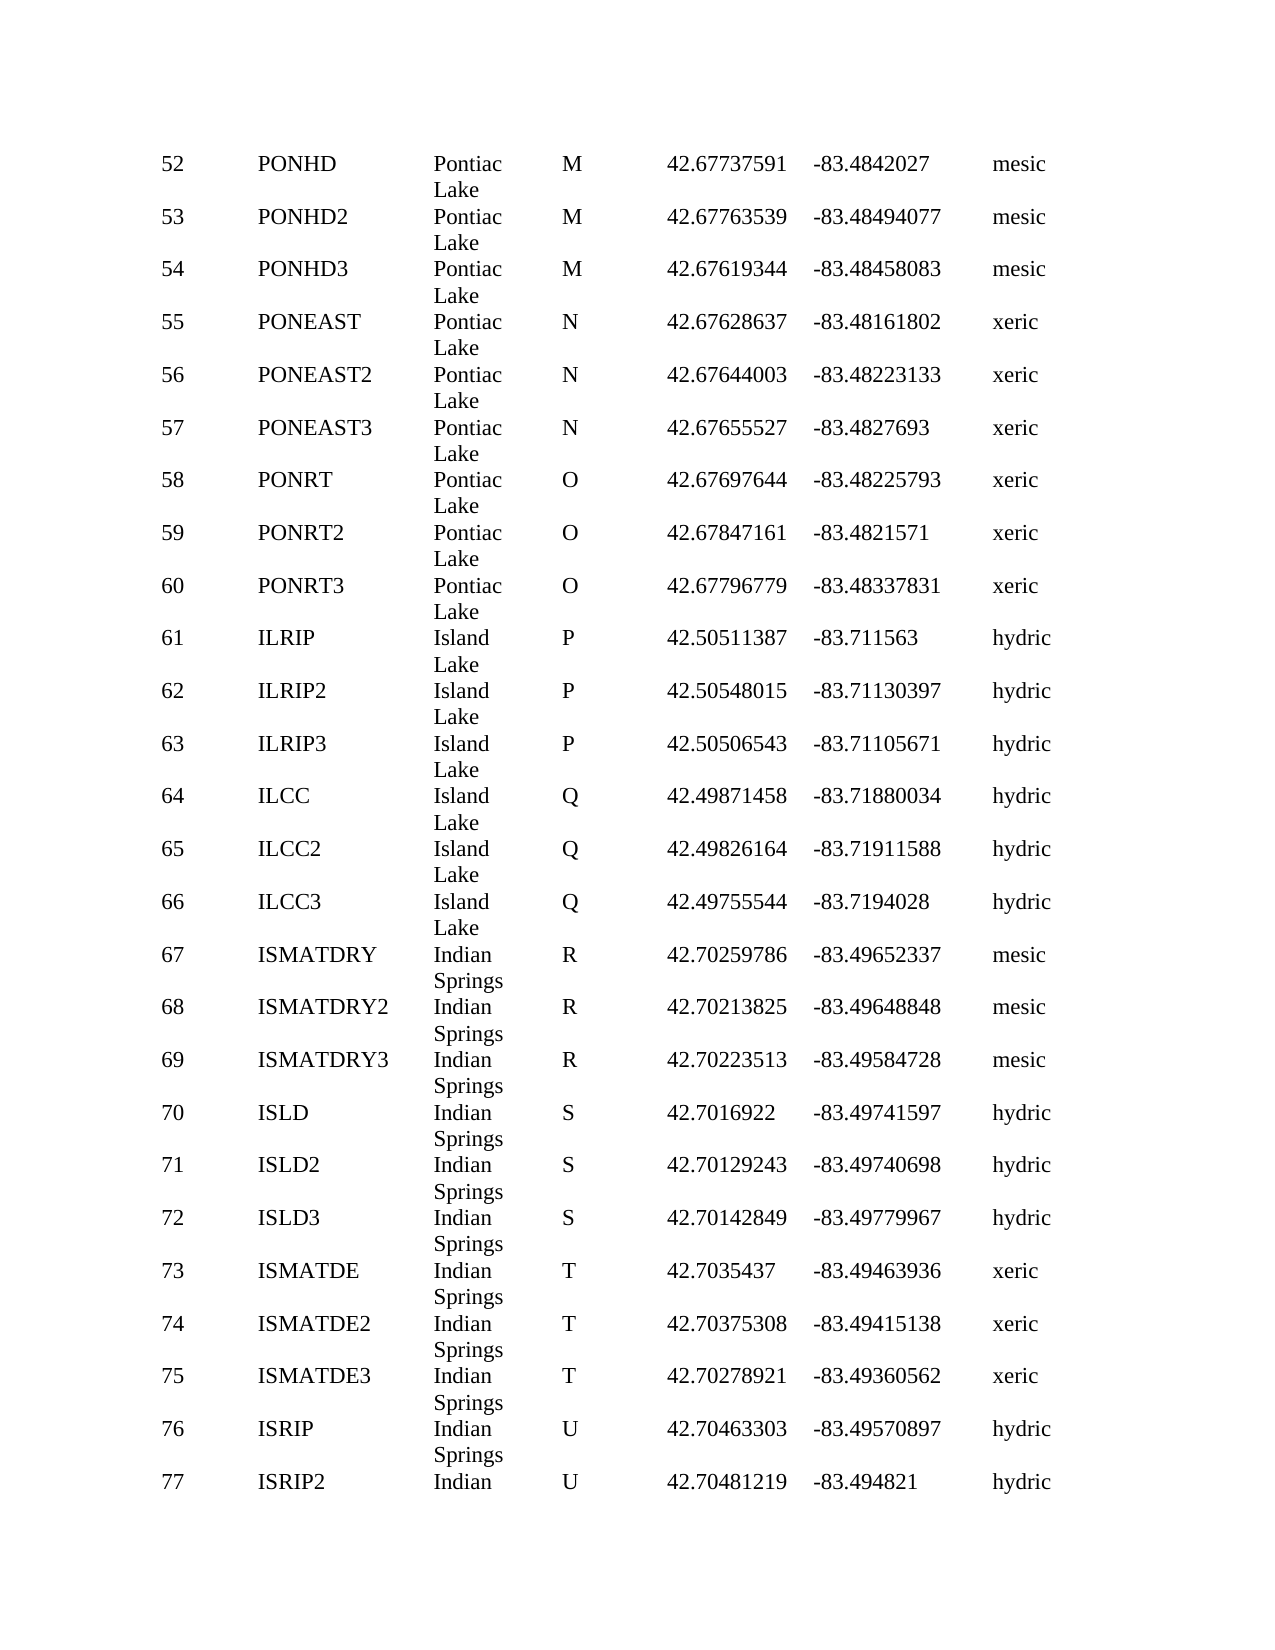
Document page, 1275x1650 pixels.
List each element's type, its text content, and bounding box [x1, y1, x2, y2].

table_cell hydric [981, 1415, 1125, 1468]
table_cell 42.67619344 [656, 255, 802, 308]
table_cell hydric [981, 730, 1125, 782]
table_cell Island Lake [422, 783, 551, 835]
table_cell -83.711563 [802, 624, 981, 677]
table_cell xeric [981, 414, 1125, 466]
table_cell 65 [150, 835, 246, 888]
table_cell xeric [981, 572, 1125, 624]
table_cell T [551, 1310, 656, 1362]
table_cell R [551, 1046, 656, 1099]
table_cell 42.7035437 [656, 1257, 802, 1309]
table_cell ISMATDRY2 [246, 993, 422, 1046]
table_cell Q [551, 835, 656, 888]
table_cell -83.494821 [802, 1468, 981, 1498]
table_cell mesic [981, 941, 1125, 993]
table_cell 42.70463303 [656, 1415, 802, 1468]
table_cell M [551, 255, 656, 308]
table_cell 60 [150, 572, 246, 624]
table_cell Pontiac Lake [422, 203, 551, 255]
table_cell 42.70213825 [656, 993, 802, 1046]
table_cell Pontiac Lake [422, 466, 551, 519]
table_cell 69 [150, 1046, 246, 1099]
table_cell ILCC3 [246, 888, 422, 941]
table_cell Indian Springs [422, 1257, 551, 1309]
table_cell ISLD [246, 1099, 422, 1151]
table_cell -83.48458083 [802, 255, 981, 308]
table_cell M [551, 203, 656, 255]
table_cell Indian Springs [422, 1204, 551, 1257]
table_cell hydric [981, 1099, 1125, 1151]
table_cell PONRT3 [246, 572, 422, 624]
table_cell O [551, 519, 656, 572]
table_cell ISLD2 [246, 1151, 422, 1204]
table_cell hydric [981, 888, 1125, 941]
table_cell Indian Springs [422, 1151, 551, 1204]
table_cell Q [551, 888, 656, 941]
table_cell M [551, 150, 656, 203]
table_cell -83.49741597 [802, 1099, 981, 1151]
table_cell mesic [981, 1046, 1125, 1099]
table_cell 71 [150, 1151, 246, 1204]
table_cell U [551, 1415, 656, 1468]
table_cell U [551, 1468, 656, 1498]
table_cell P [551, 624, 656, 677]
table_cell -83.4842027 [802, 150, 981, 203]
table_cell Pontiac Lake [422, 150, 551, 203]
table_cell -83.71911588 [802, 835, 981, 888]
table_cell hydric [981, 1468, 1125, 1498]
table_cell mesic [981, 255, 1125, 308]
table_cell ISMATDE3 [246, 1362, 422, 1415]
table_cell PONEAST3 [246, 414, 422, 466]
table_cell -83.71130397 [802, 677, 981, 730]
table_cell ILRIP [246, 624, 422, 677]
table_cell N [551, 308, 656, 361]
table_cell 73 [150, 1257, 246, 1309]
table_cell PONEAST [246, 308, 422, 361]
table_cell ISLD3 [246, 1204, 422, 1257]
table_cell PONRT [246, 466, 422, 519]
table_cell -83.48337831 [802, 572, 981, 624]
table_cell PONHD3 [246, 255, 422, 308]
table_cell S [551, 1099, 656, 1151]
table_cell 72 [150, 1204, 246, 1257]
table_cell 42.67644003 [656, 361, 802, 413]
table_cell hydric [981, 783, 1125, 835]
table_cell xeric [981, 361, 1125, 413]
table_cell 64 [150, 783, 246, 835]
table_cell hydric [981, 835, 1125, 888]
table_cell ISMATDE2 [246, 1310, 422, 1362]
table_cell xeric [981, 308, 1125, 361]
table_cell 63 [150, 730, 246, 782]
table_cell S [551, 1204, 656, 1257]
table_cell xeric [981, 1257, 1125, 1309]
table_cell 42.67763539 [656, 203, 802, 255]
table_cell -83.49652337 [802, 941, 981, 993]
table_cell xeric [981, 466, 1125, 519]
table_cell 58 [150, 466, 246, 519]
table_cell 42.70481219 [656, 1468, 802, 1498]
table_cell 42.67796779 [656, 572, 802, 624]
table_cell 55 [150, 308, 246, 361]
table_cell -83.48225793 [802, 466, 981, 519]
table_cell Island Lake [422, 835, 551, 888]
table_cell -83.49463936 [802, 1257, 981, 1309]
table_cell -83.71880034 [802, 783, 981, 835]
table_cell -83.7194028 [802, 888, 981, 941]
table_cell -83.48494077 [802, 203, 981, 255]
table_cell -83.49570897 [802, 1415, 981, 1468]
table_cell hydric [981, 1204, 1125, 1257]
table_cell Indian Springs [422, 1468, 551, 1498]
table_cell hydric [981, 624, 1125, 677]
table_cell Island Lake [422, 624, 551, 677]
table_cell 42.49755544 [656, 888, 802, 941]
table_cell R [551, 941, 656, 993]
table_cell 68 [150, 993, 246, 1046]
table_cell mesic [981, 203, 1125, 255]
table_cell -83.4821571 [802, 519, 981, 572]
table_cell PONEAST2 [246, 361, 422, 413]
table_cell Indian Springs [422, 993, 551, 1046]
table_cell P [551, 677, 656, 730]
table_cell hydric [981, 1151, 1125, 1204]
table_cell Island Lake [422, 730, 551, 782]
table_cell 42.70129243 [656, 1151, 802, 1204]
table_cell T [551, 1362, 656, 1415]
table_cell 42.67847161 [656, 519, 802, 572]
table_cell xeric [981, 1362, 1125, 1415]
table_cell 61 [150, 624, 246, 677]
table_cell Pontiac Lake [422, 308, 551, 361]
table_cell ILCC2 [246, 835, 422, 888]
table_cell -83.49584728 [802, 1046, 981, 1099]
table_cell Island Lake [422, 888, 551, 941]
table_cell -83.48161802 [802, 308, 981, 361]
table_cell 42.49826164 [656, 835, 802, 888]
table_cell ISMATDRY3 [246, 1046, 422, 1099]
table_cell Pontiac Lake [422, 414, 551, 466]
table_cell 52 [150, 150, 246, 203]
table_cell 42.67655527 [656, 414, 802, 466]
table_cell 42.70142849 [656, 1204, 802, 1257]
table_cell Indian Springs [422, 1099, 551, 1151]
table_cell Island Lake [422, 677, 551, 730]
table_cell -83.49779967 [802, 1204, 981, 1257]
table_cell R [551, 993, 656, 1046]
table_cell S [551, 1151, 656, 1204]
table_cell 42.70259786 [656, 941, 802, 993]
table_cell 42.70278921 [656, 1362, 802, 1415]
table_cell Indian Springs [422, 941, 551, 993]
table_cell 77 [150, 1468, 246, 1498]
table_cell 74 [150, 1310, 246, 1362]
table_cell 42.50548015 [656, 677, 802, 730]
table_cell ISMATDRY [246, 941, 422, 993]
table_cell ISRIP [246, 1415, 422, 1468]
table_cell O [551, 466, 656, 519]
table_cell 59 [150, 519, 246, 572]
table_cell 67 [150, 941, 246, 993]
table_cell -83.48223133 [802, 361, 981, 413]
table_cell -83.4827693 [802, 414, 981, 466]
table_cell 75 [150, 1362, 246, 1415]
table_cell ILCC [246, 783, 422, 835]
table_cell Pontiac Lake [422, 255, 551, 308]
table_cell 42.7016922 [656, 1099, 802, 1151]
table_cell 57 [150, 414, 246, 466]
table_cell Indian Springs [422, 1046, 551, 1099]
table_cell ILRIP3 [246, 730, 422, 782]
table_cell 76 [150, 1415, 246, 1468]
table_cell ILRIP2 [246, 677, 422, 730]
table_cell Indian Springs [422, 1310, 551, 1362]
table_cell 42.50511387 [656, 624, 802, 677]
table_cell Indian Springs [422, 1415, 551, 1468]
table_cell 66 [150, 888, 246, 941]
table_cell -83.49360562 [802, 1362, 981, 1415]
table_cell 42.67697644 [656, 466, 802, 519]
table_cell Pontiac Lake [422, 361, 551, 413]
table_cell -83.49415138 [802, 1310, 981, 1362]
table_cell 62 [150, 677, 246, 730]
table_cell 42.70375308 [656, 1310, 802, 1362]
table_cell -83.49648848 [802, 993, 981, 1046]
table_cell 42.70223513 [656, 1046, 802, 1099]
table_cell PONRT2 [246, 519, 422, 572]
table_cell -83.49740698 [802, 1151, 981, 1204]
table_cell PONHD [246, 150, 422, 203]
table_cell ISMATDE [246, 1257, 422, 1309]
table_cell Indian Springs [422, 1362, 551, 1415]
table_cell Q [551, 783, 656, 835]
table_cell N [551, 361, 656, 413]
table_cell 53 [150, 203, 246, 255]
table_cell ISRIP2 [246, 1468, 422, 1498]
table_cell mesic [981, 150, 1125, 203]
table_cell 70 [150, 1099, 246, 1151]
table_cell 42.67737591 [656, 150, 802, 203]
table_cell T [551, 1257, 656, 1309]
table_cell mesic [981, 993, 1125, 1046]
table_cell hydric [981, 677, 1125, 730]
table_cell 56 [150, 361, 246, 413]
table_cell PONHD2 [246, 203, 422, 255]
table_cell 54 [150, 255, 246, 308]
table_cell P [551, 730, 656, 782]
table_cell Pontiac Lake [422, 519, 551, 572]
table_cell Pontiac Lake [422, 572, 551, 624]
table_cell -83.71105671 [802, 730, 981, 782]
table_cell xeric [981, 1310, 1125, 1362]
table_cell 42.67628637 [656, 308, 802, 361]
table_cell 42.49871458 [656, 783, 802, 835]
table_cell N [551, 414, 656, 466]
table_cell xeric [981, 519, 1125, 572]
table_cell O [551, 572, 656, 624]
table_cell 42.50506543 [656, 730, 802, 782]
